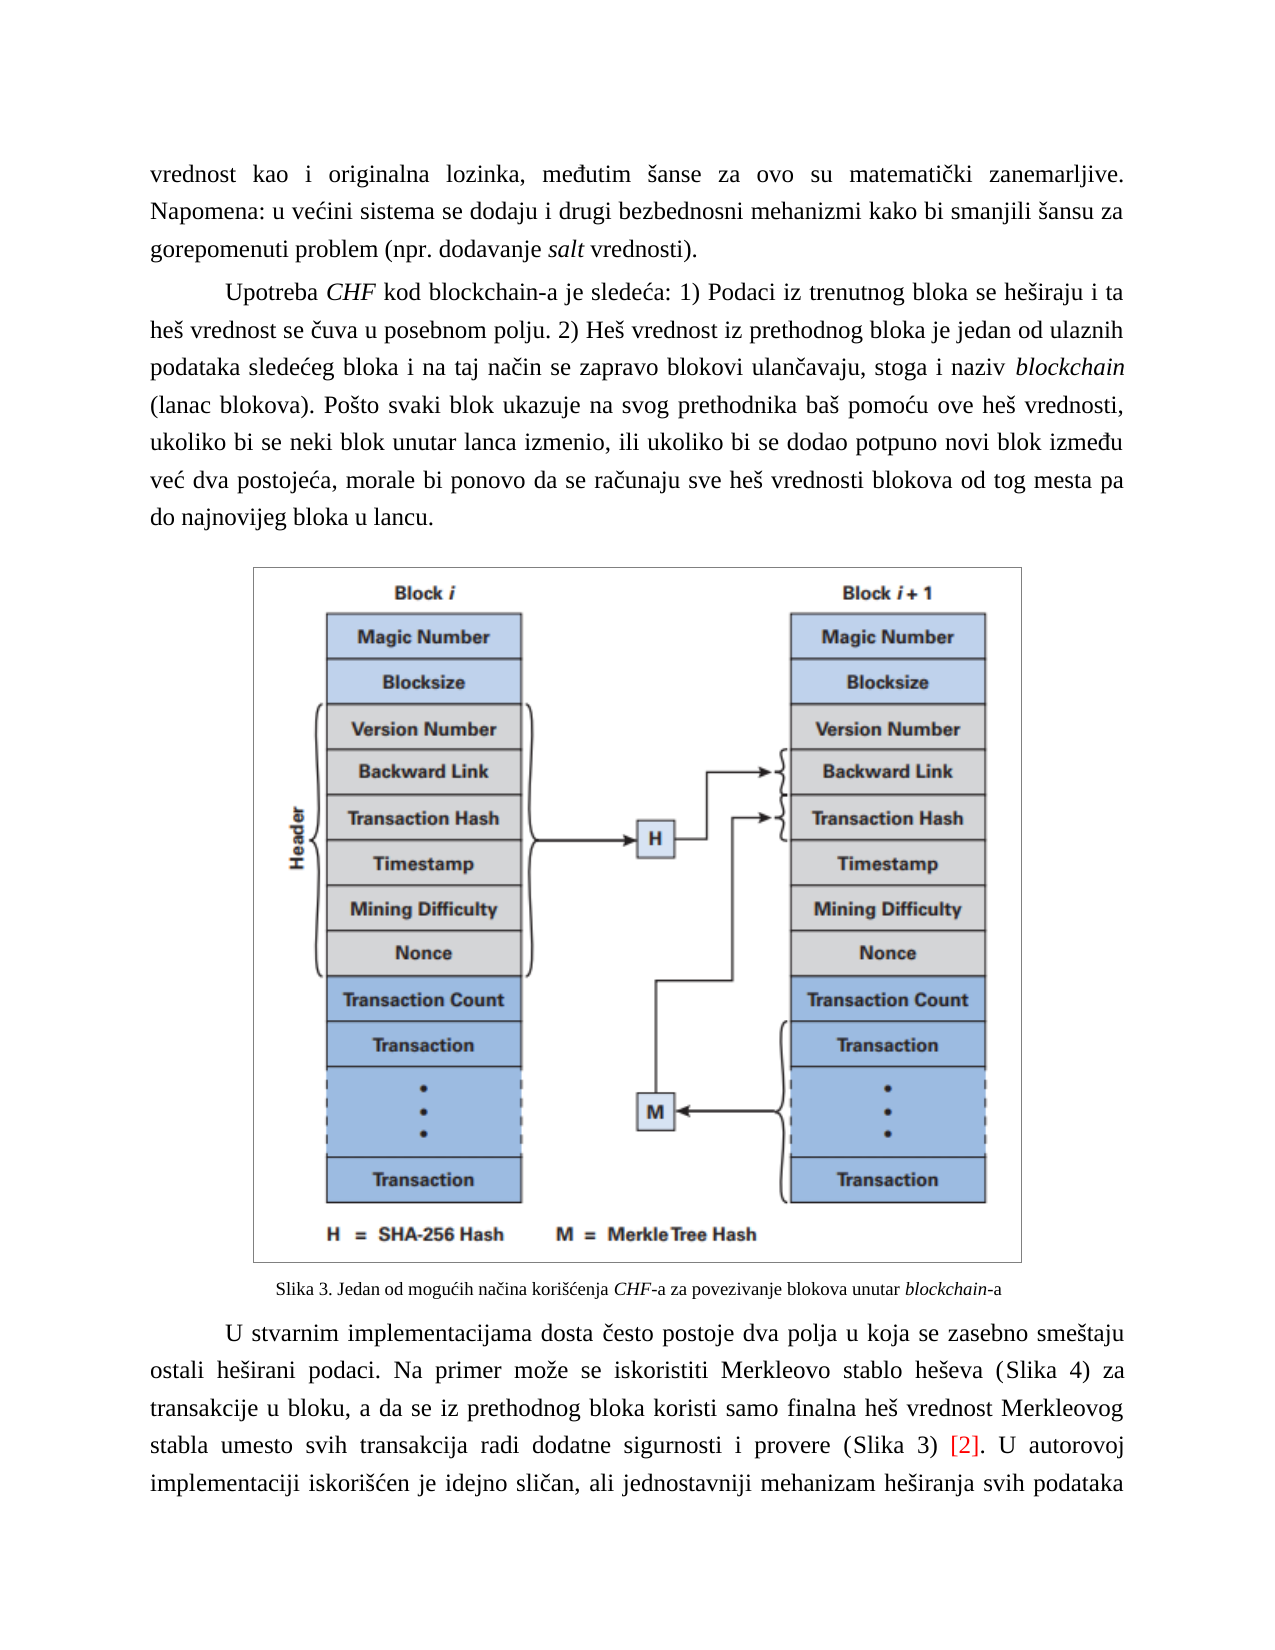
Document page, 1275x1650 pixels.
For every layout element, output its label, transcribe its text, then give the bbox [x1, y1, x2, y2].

text Upotreba CHF kod blockchain-a je sledeća: 1) Podaci iz trenutnog bloka se heširaju i ta heš vrednost se čuva u posebnom polju. 2) Heš vrednost iz prethodnog bloka je jedan od ulaznih podataka sledećeg bloka i na taj način se zapravo blokovi ulančavaju, stoga i naziv blockchain (lanac blokova). Pošto svaki blok ukazuje na svog prethodnika baš pomoću ove heš vrednosti, ukoliko bi se neki blok unutar lanca izmenio, ili ukoliko bi se dodao potpuno novi blok između već dva postojeća, morale bi ponovo da se računaju sve heš vrednosti blokova od tog mesta pa do najnovijeg bloka u lancu. [150, 269, 1125, 531]
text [150, 150, 1125, 262]
picture [254, 568, 1021, 1262]
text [150, 537, 1125, 1497]
